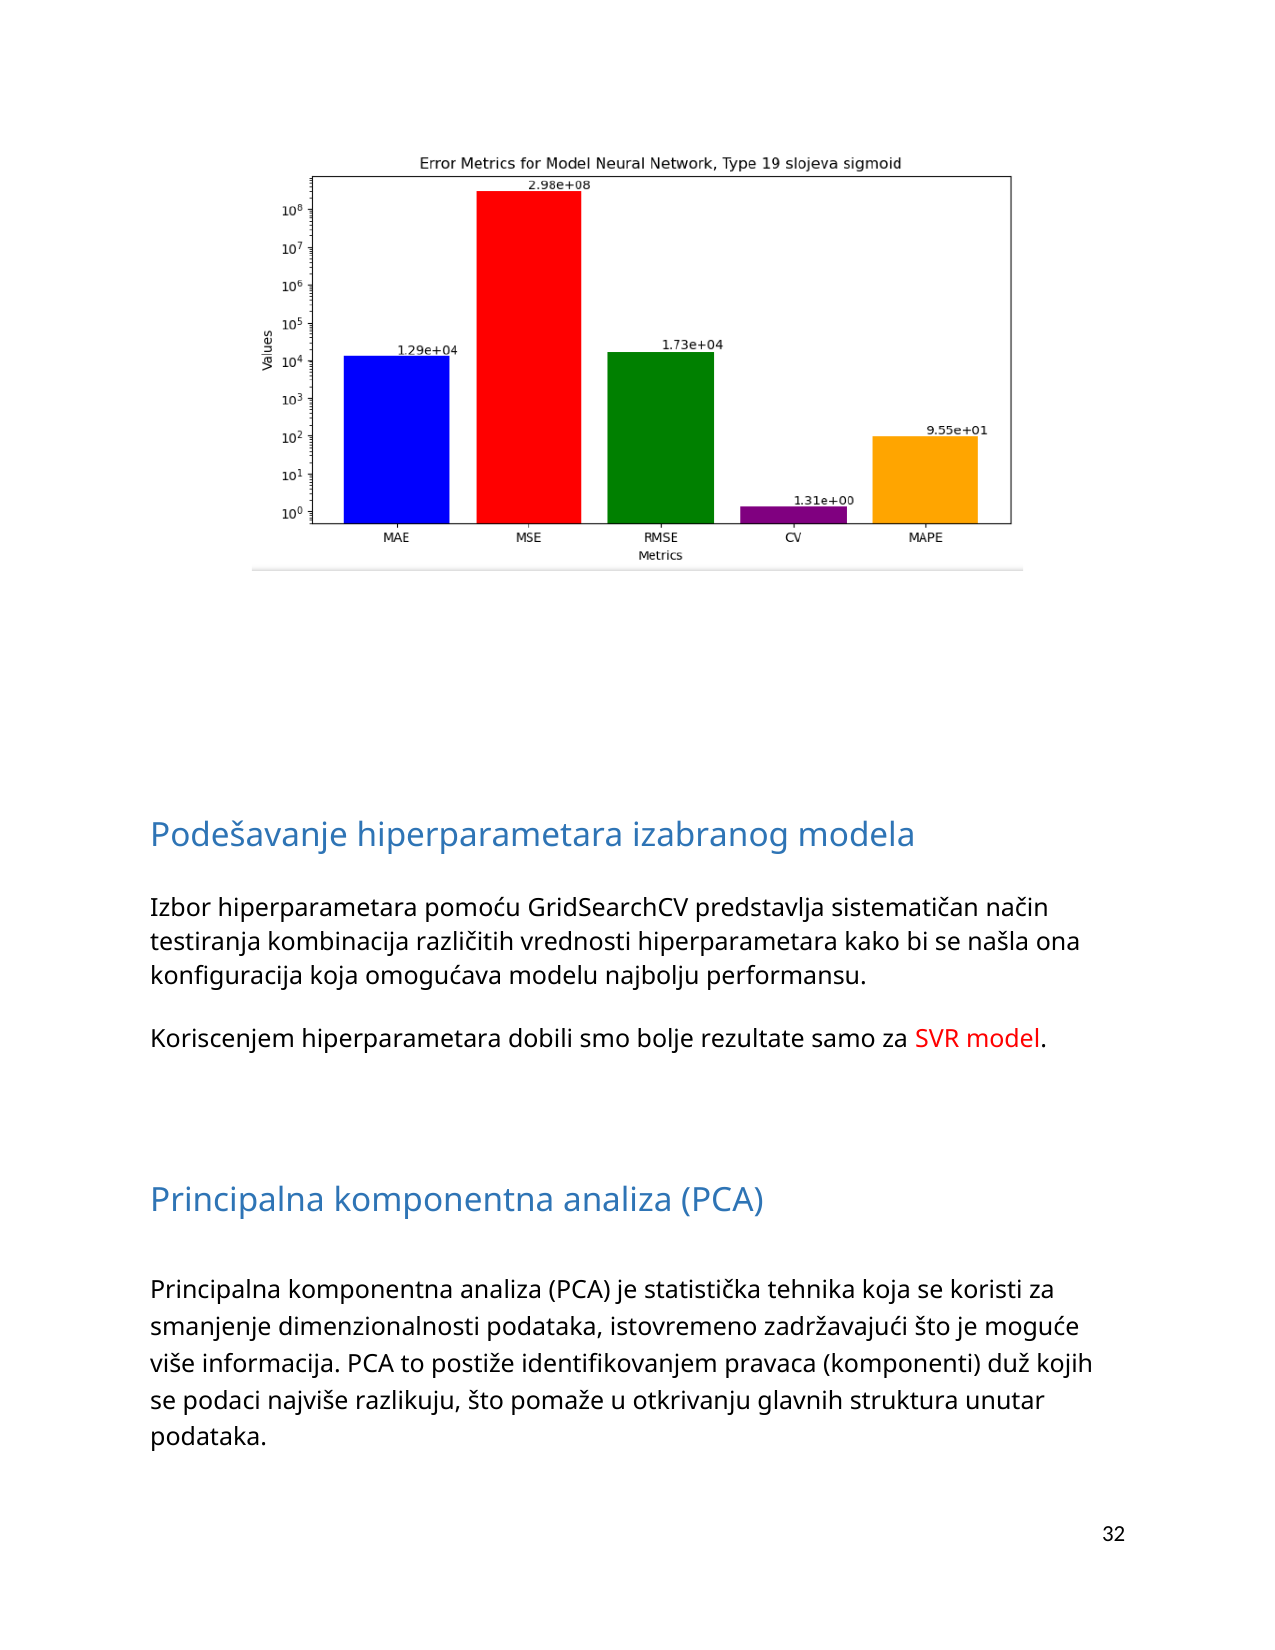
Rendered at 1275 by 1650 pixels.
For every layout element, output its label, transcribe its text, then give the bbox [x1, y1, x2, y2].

text Izbor hiperparametara pomoću GridSearchCV predstavlja sistematičan način testiranja kombinacija različitih vrednosti hiperparametara kako bi se našla ona konfiguracija koja omogućava modelu najbolju performansu. [150, 889, 1125, 991]
subtitle Principalna komponentna analiza (PCA) [150, 1176, 1125, 1222]
text Principalna komponentna analiza (PCA) je statistička tehnika koja se koristi za smanjenje dimenzionalnosti podataka, istovremeno zadržavajući što je moguće više informacija. PCA to postiže identifikovanjem pravaca (komponenti) duž kojih se podaci najviše razlikuju, što pomaže u otkrivanju glavnih struktura unutar podataka. [150, 1272, 1125, 1453]
subtitle Podešavanje hiperparametara izabranog modela [150, 811, 1125, 857]
picture [251, 150, 1024, 571]
text Koriscenjem hiperparametara dobili smo bolje rezultate samo za SVR model. [150, 1021, 1125, 1055]
